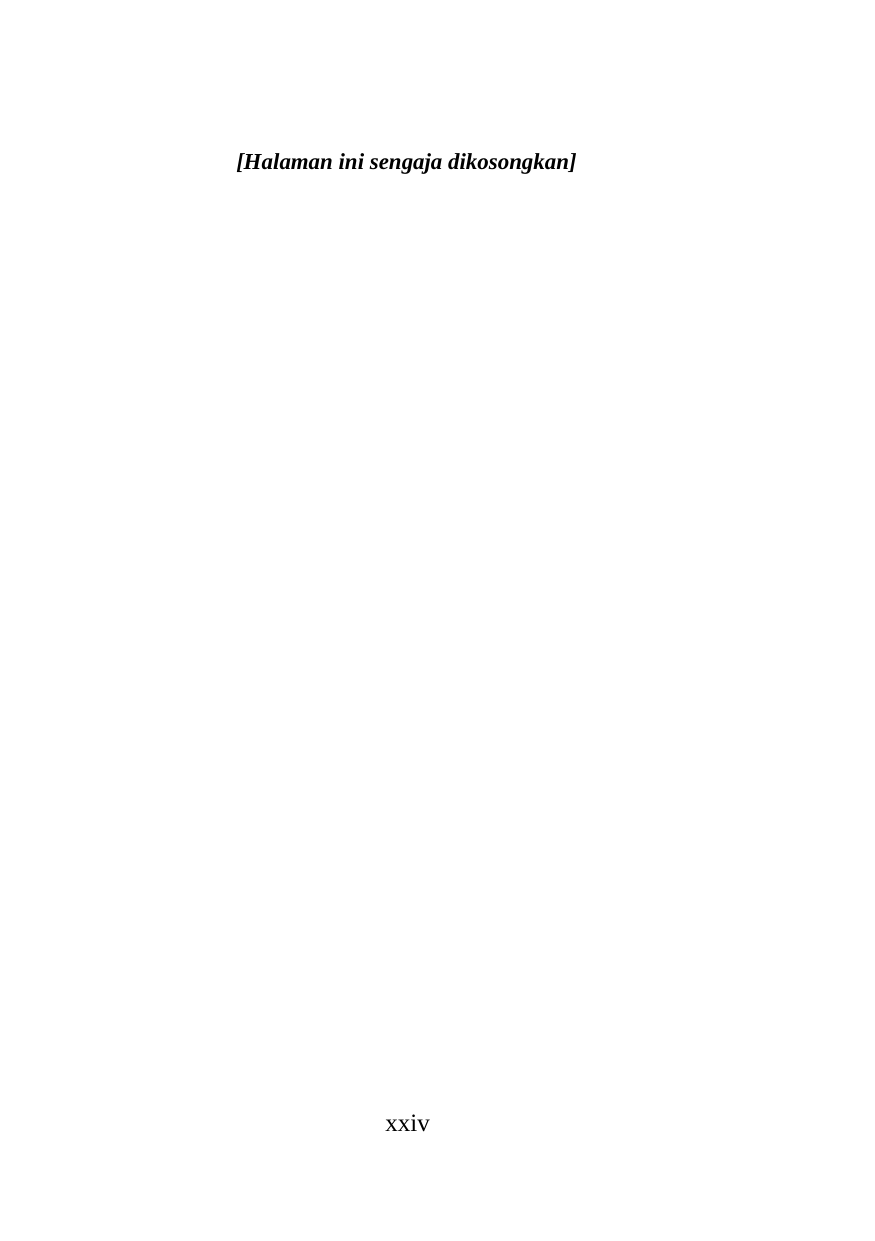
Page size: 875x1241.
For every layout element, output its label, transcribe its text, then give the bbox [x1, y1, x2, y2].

text [Halaman ini sengaja dikosongkan] [118, 148, 697, 174]
